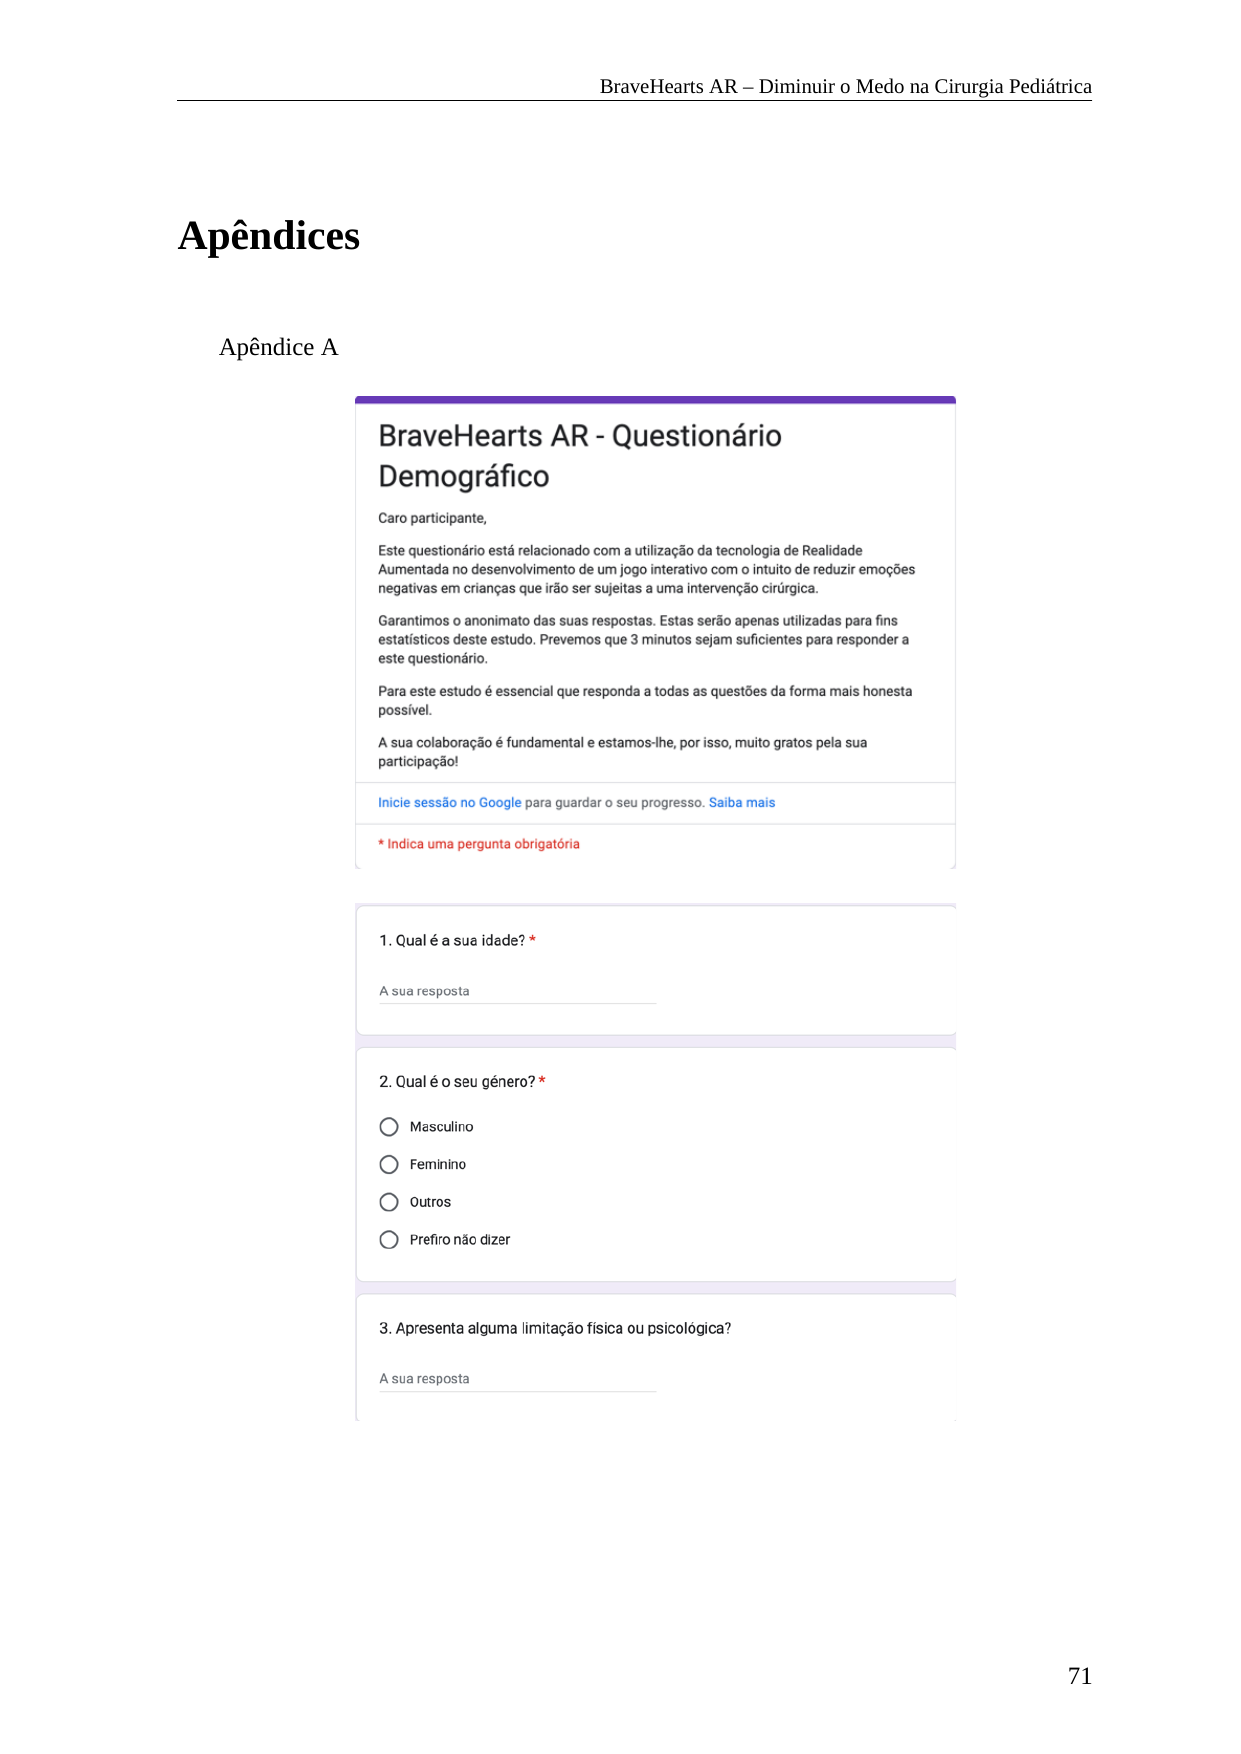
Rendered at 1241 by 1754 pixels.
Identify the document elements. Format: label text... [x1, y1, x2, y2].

text Apêndice A [177, 332, 1092, 361]
picture [355, 396, 957, 869]
subtitle Apêndices [177, 210, 1092, 258]
picture [355, 903, 957, 1421]
